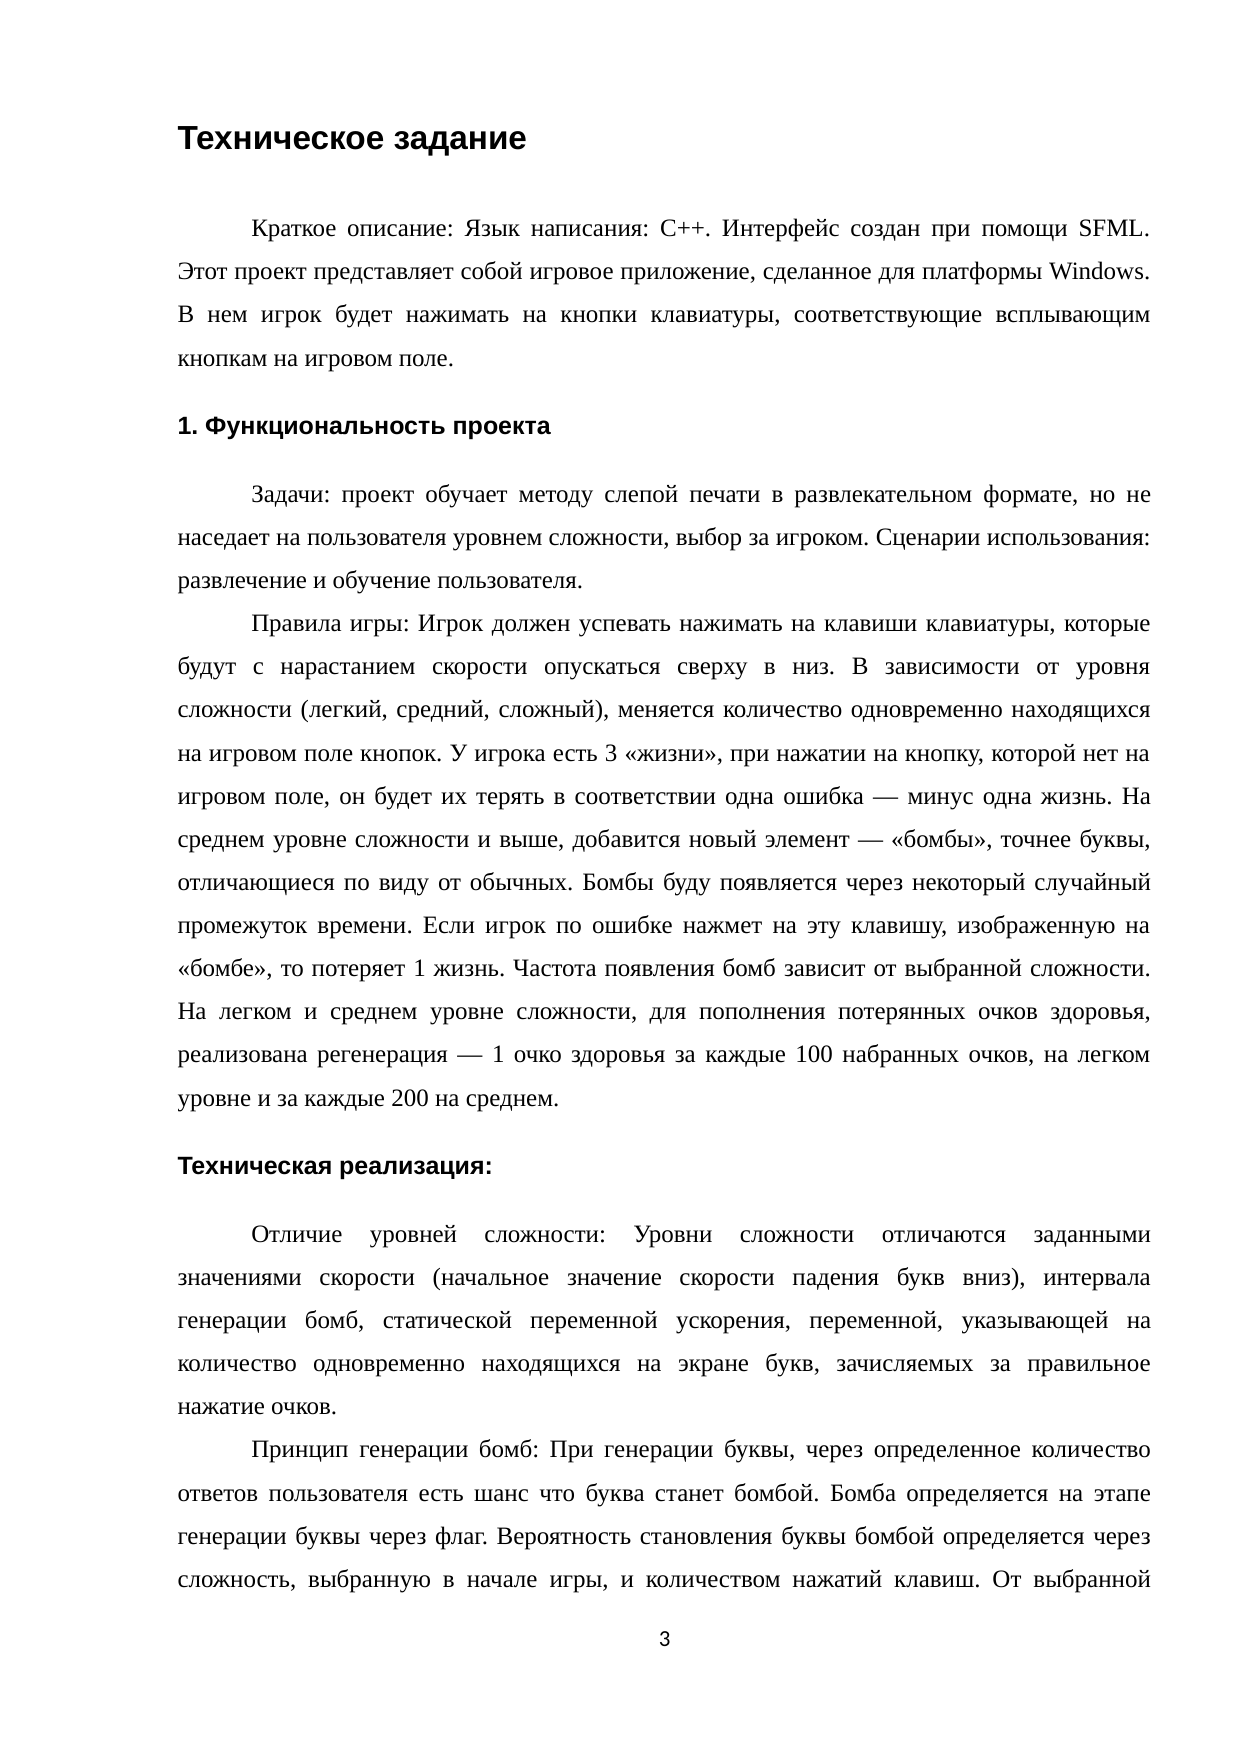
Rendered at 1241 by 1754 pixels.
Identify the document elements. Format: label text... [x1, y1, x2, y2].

text Отличие уровней сложности: Уровни сложности отличаются заданными значениями скорости (начальное значение скорости падения букв вниз), интервала генерации бомб, статической переменной ускорения, переменной, указывающей на количество одновременно находящихся на экране букв, зачисляемых за правильное нажатие очков. [177, 1219, 1152, 1420]
text Техническое задание [177, 118, 1152, 157]
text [177, 1434, 1152, 1593]
text Краткое описание: Язык написания: C++. Интерфейс создан при помощи SFML. Этот проект представляет собой игровое приложение, сделанное для платформы Windows. В нем игрок будет нажимать на кнопки клавиатуры, соответствующие всплывающим кнопкам на игровом поле. [177, 213, 1152, 371]
text Правила игры: Игрок должен успевать нажимать на клавиши клавиатуры, которые будут с нарастанием скорости опускаться сверху в низ. В зависимости от уровня сложности (легкий, средний, сложный), меняется количество одновременно находящихся на игровом поле кнопок. У игрока есть 3 «жизни», при нажатии на кнопку, которой нет на игровом поле, он будет их терять в соответствии одна ошибка — минус одна жизнь. На среднем уровне сложности и выше, добавится новый элемент — «бомбы», точнее буквы, отличающиеся по виду от обычных. Бомбы буду появляется через некоторый случайный промежуток времени. Если игрок по ошибке нажмет на эту клавишу, изображенную на «бомбе», то потеряет 1 жизнь. Частота появления бомб зависит от выбранной сложности. На легком и среднем уровне сложности, для пополнения потерянных очков здоровья, реализована регенерация — 1 очко здоровья за каждые 100 набранных очков, на легком уровне и за каждые 200 на среднем. [177, 608, 1152, 1111]
text 1. Функциональность проекта [177, 411, 1152, 439]
text Задачи: проект обучает методу слепой печати в развлекательном формате, но не наседает на пользователя уровнем сложности, выбор за игроком. Сценарии использования: развлечение и обучение пользователя. [177, 479, 1152, 594]
text Техническая реализация: [177, 1151, 1152, 1179]
